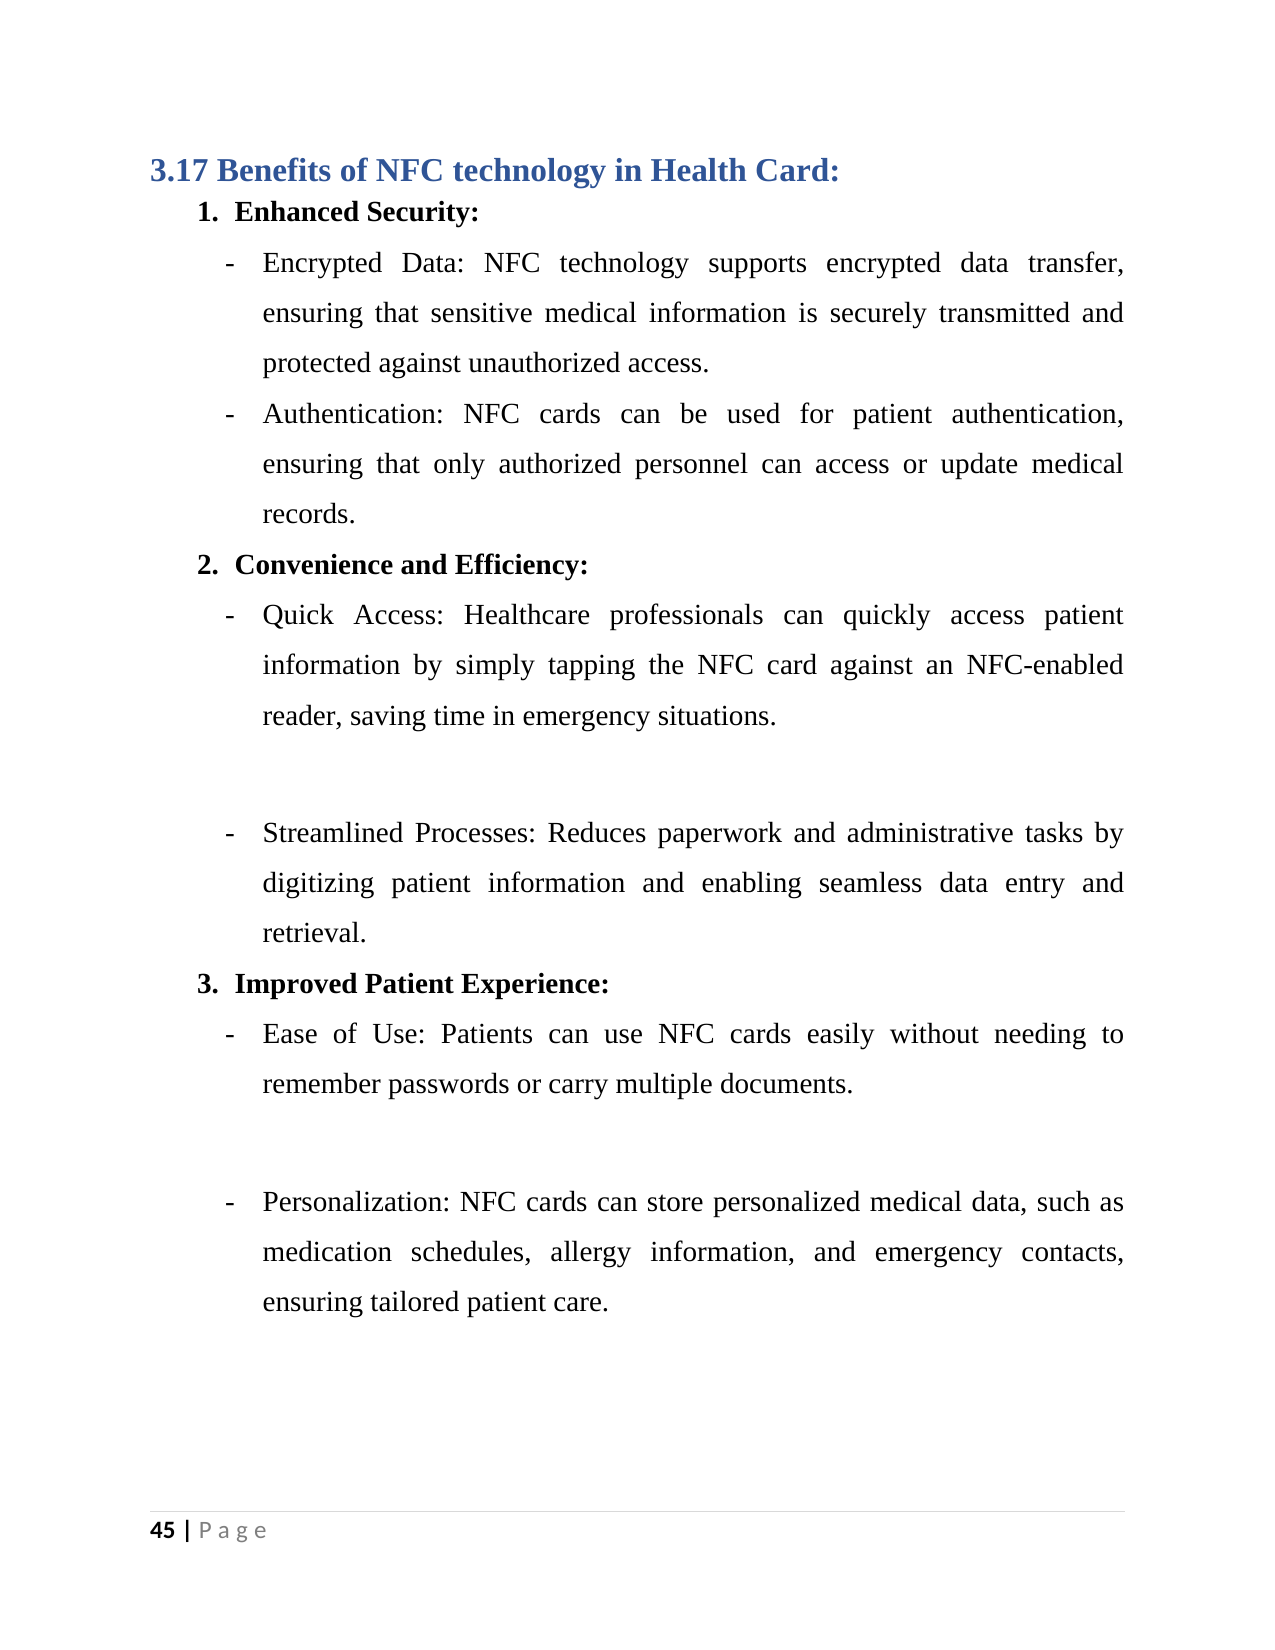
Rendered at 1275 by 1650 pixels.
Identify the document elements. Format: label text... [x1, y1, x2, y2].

subtitle 3.17 Benefits of NFC technology in Health Card: [150, 150, 1125, 188]
list Encrypted Data: NFC technology supports encrypted data transfer, ensuring that sensitive medical information is securely transmitted and protected against unauthorized access. [225, 245, 1125, 379]
list Convenience and Efficiency: [197, 547, 1125, 580]
list Ease of Use: Patients can use NFC cards easily without needing to remember passwords or carry multiple documents. [225, 1016, 1125, 1100]
list Authentication: NFC cards can be used for patient authentication, ensuring that only authorized personnel can access or update medical records. [225, 396, 1125, 530]
list Enhanced Security: [197, 194, 1125, 228]
list Streamlined Processes: Reduces paperwork and administrative tasks by digitizing patient information and enabling seamless data entry and retrieval. [225, 815, 1125, 949]
list Personalization: NFC cards can store personalized medical data, such as medication schedules, allergy information, and emergency contacts, ensuring tailored patient care. [225, 1184, 1125, 1318]
list Improved Patient Experience: [197, 966, 1125, 999]
list Quick Access: Healthcare professionals can quickly access patient information by simply tapping the NFC card against an NFC-enabled reader, saving time in emergency situations. [225, 597, 1125, 731]
